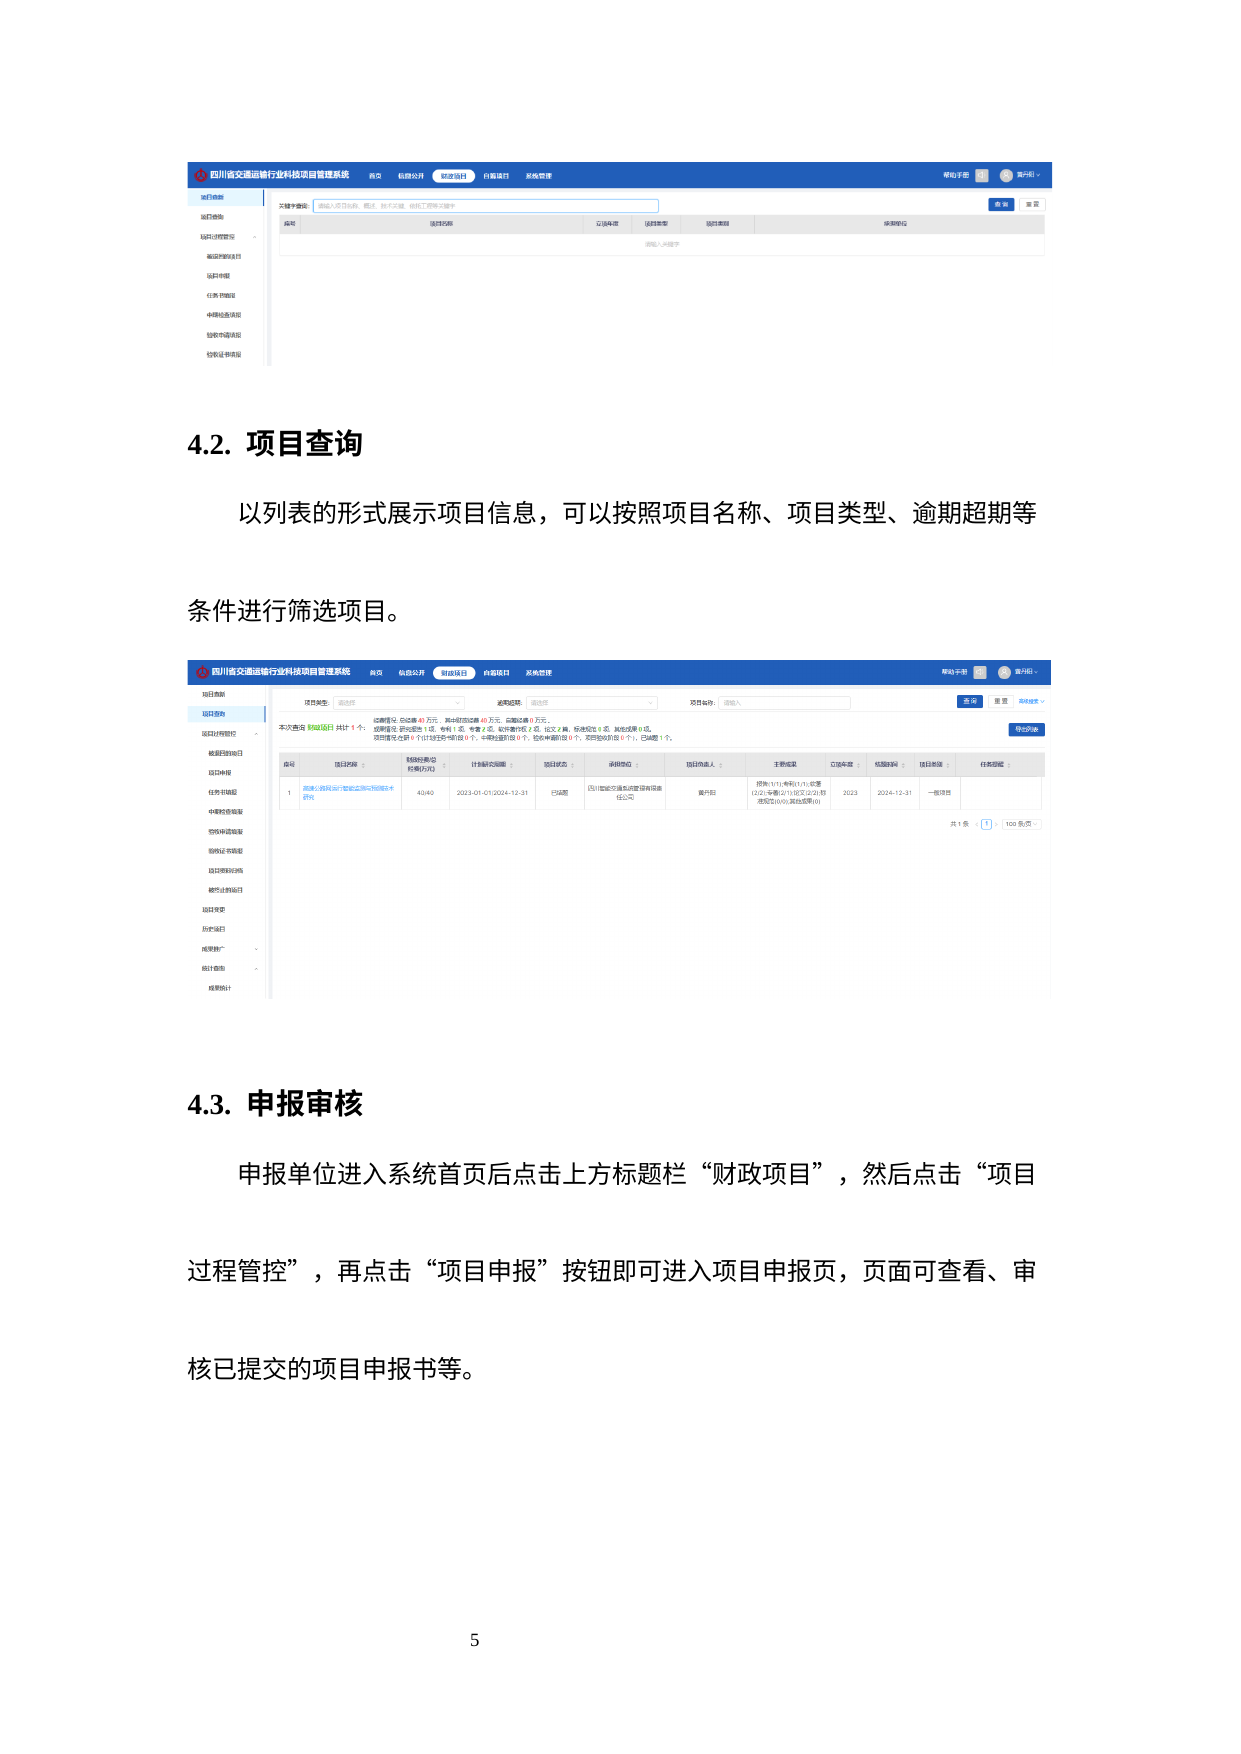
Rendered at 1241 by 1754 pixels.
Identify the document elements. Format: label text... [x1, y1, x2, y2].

text 申报单位进入系统首页后点击上方标题栏“财政项目”，然后点击“项目过程管控”，再点击“项目申报”按钮即可进入项目申报页，页面可查看、审核已提交的项目申报书等。 [187, 1140, 1053, 1400]
subtitle 项目查询 [187, 409, 1053, 474]
text 以列表的形式展示项目信息，可以按照项目名称、项目类型、逾期超期等条件进行筛选项目。 [187, 479, 1053, 642]
picture [187, 660, 1051, 999]
picture [187, 162, 1053, 366]
subtitle 申报审核 [187, 1069, 1053, 1134]
